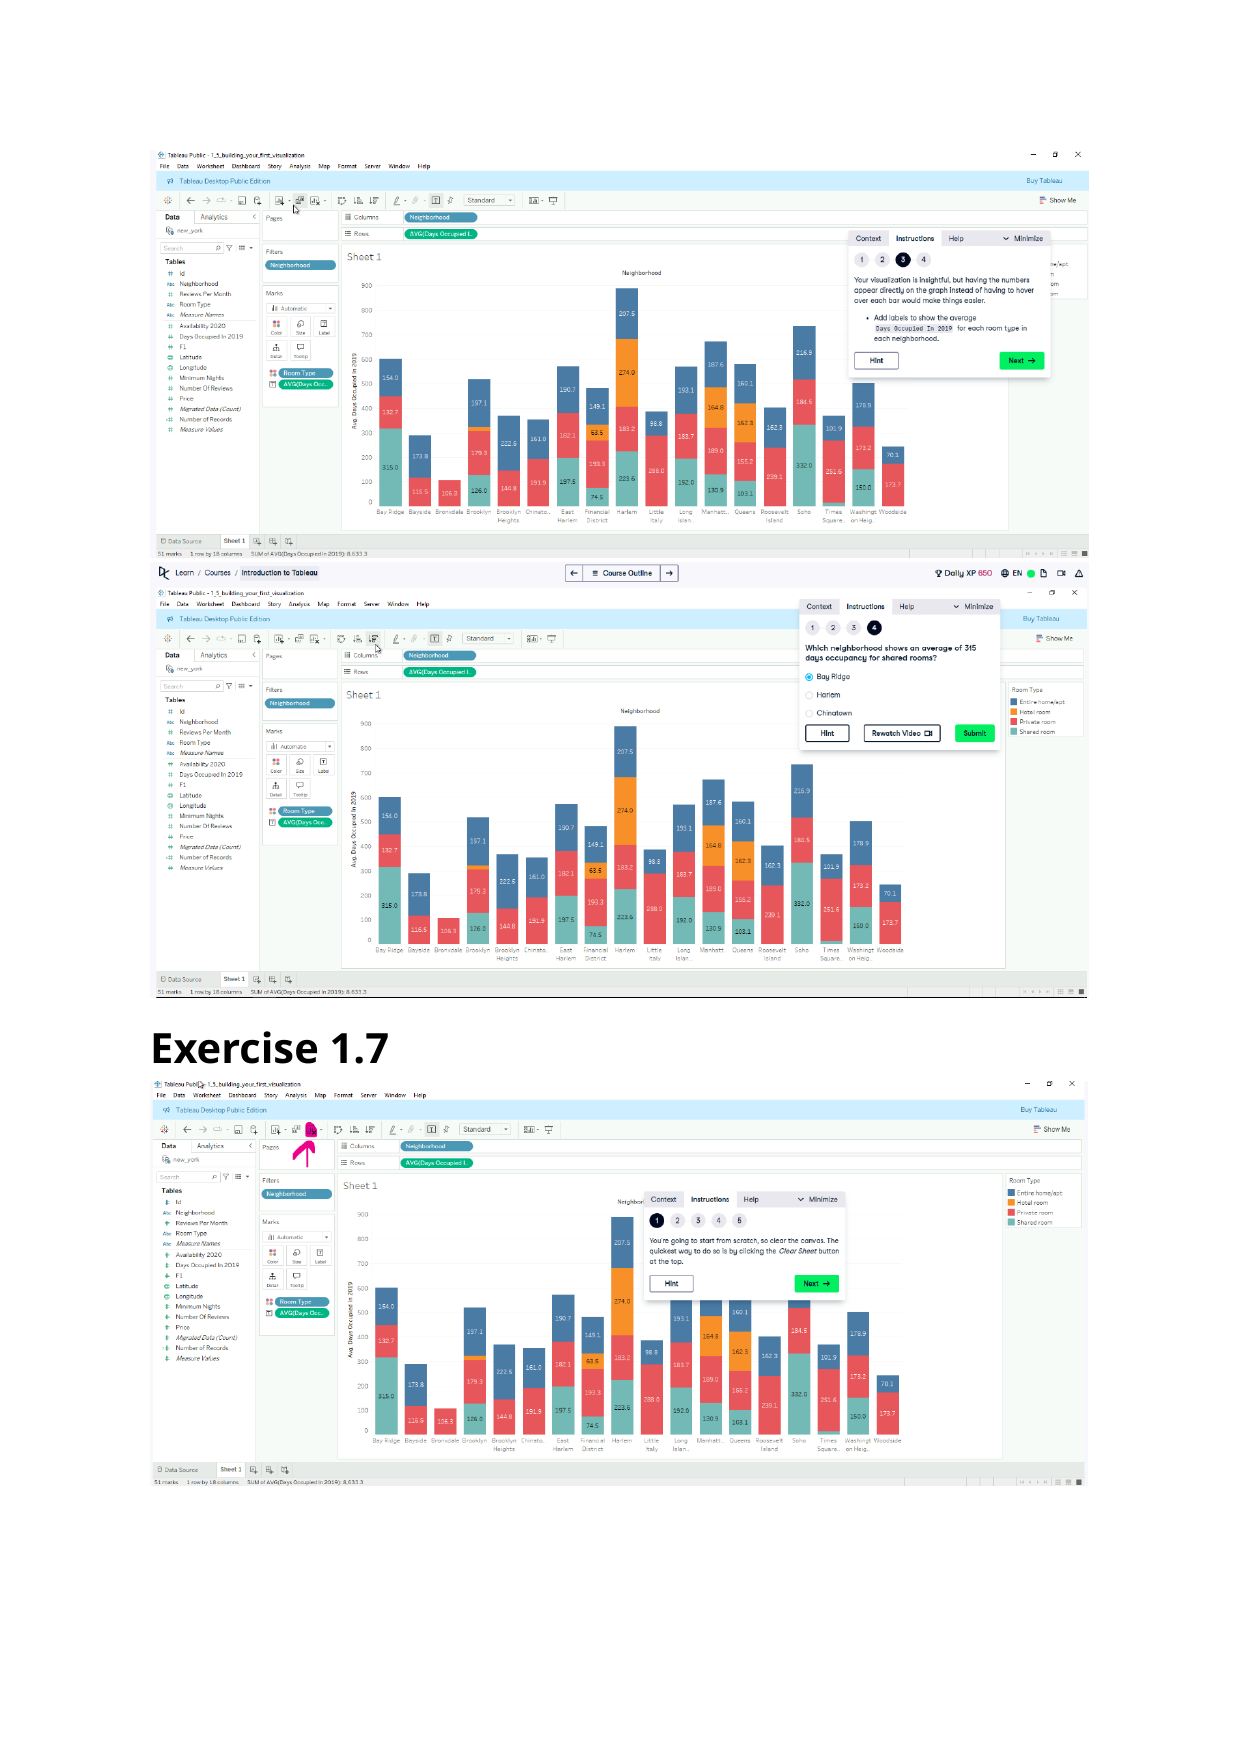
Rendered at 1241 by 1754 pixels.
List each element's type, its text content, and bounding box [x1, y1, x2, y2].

picture [150, 562, 1089, 998]
picture [150, 150, 1089, 558]
picture [150, 1081, 1089, 1486]
